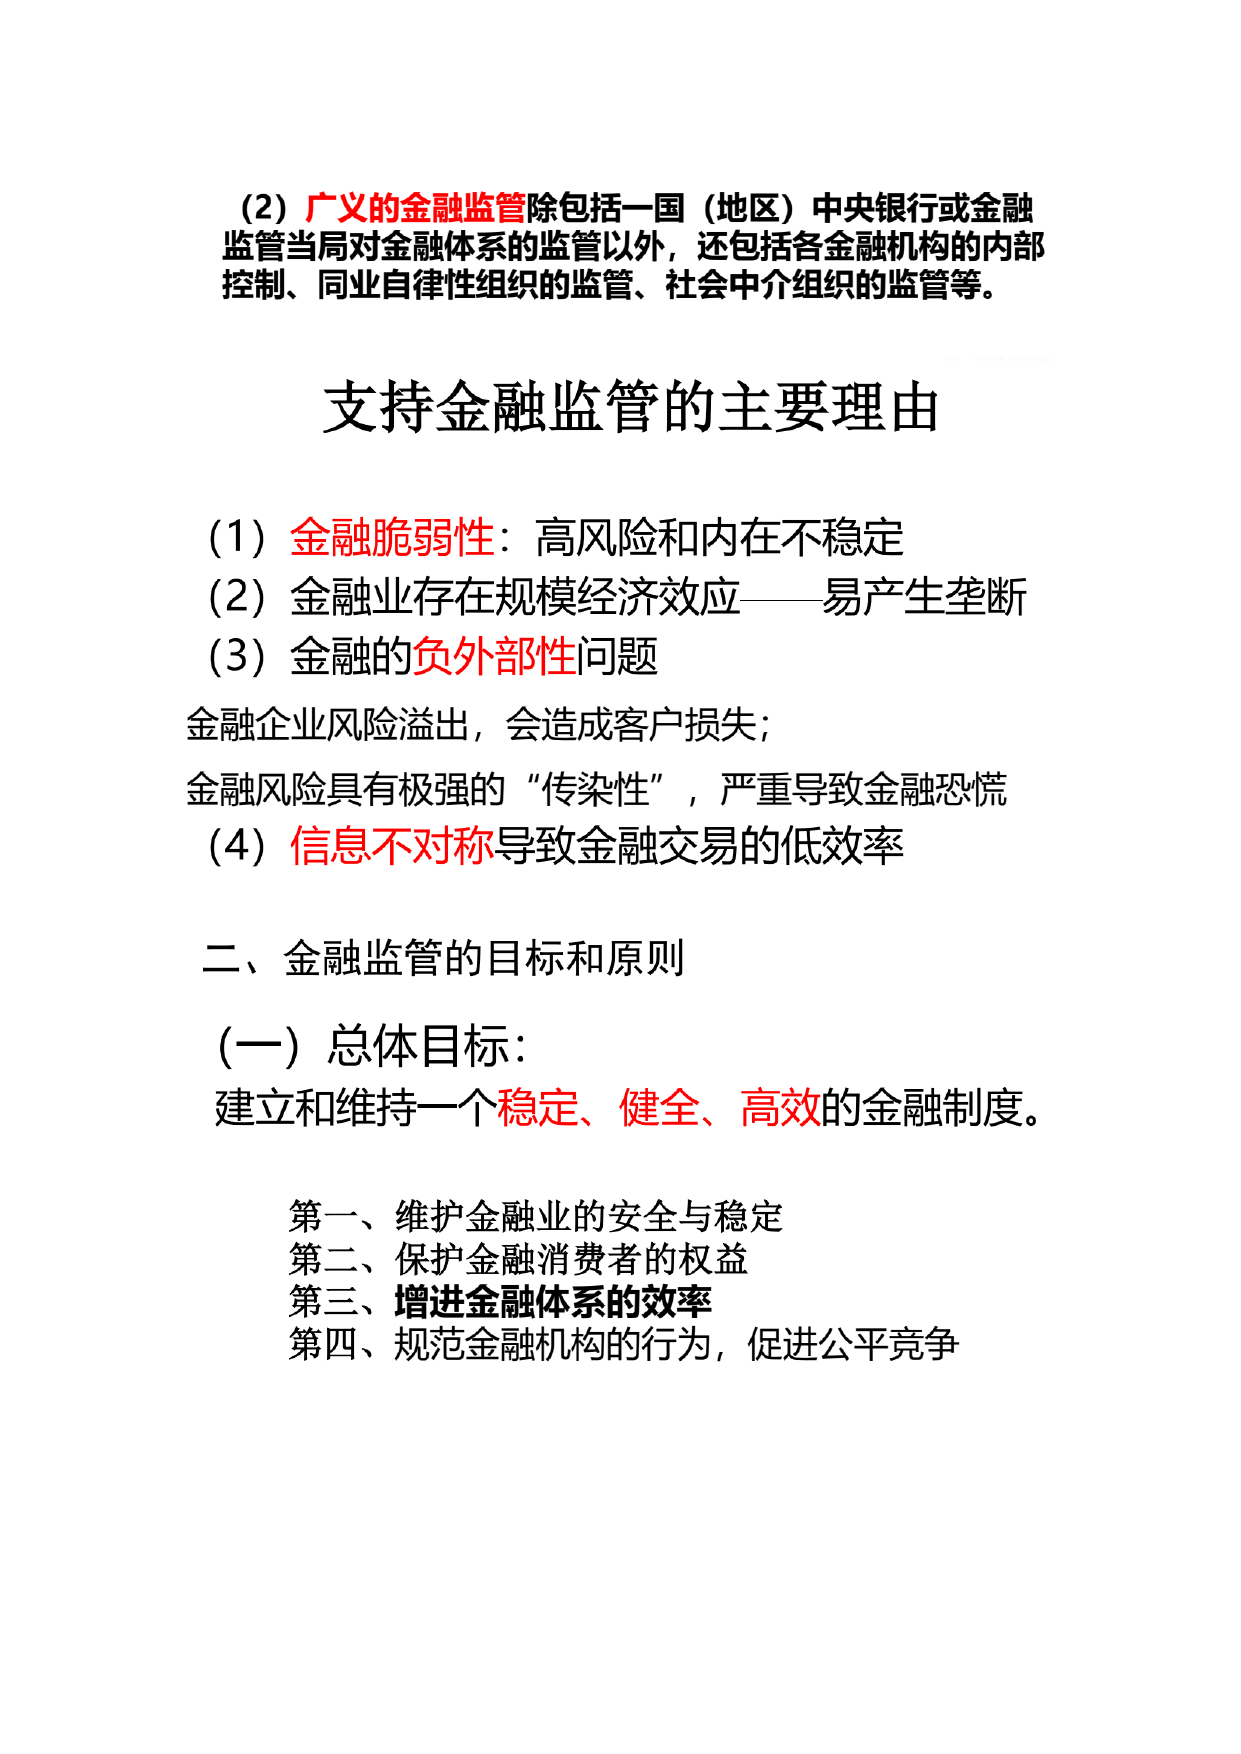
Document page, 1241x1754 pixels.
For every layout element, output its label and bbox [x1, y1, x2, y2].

picture [187, 909, 1053, 1411]
picture [187, 357, 1053, 900]
picture [187, 162, 1053, 334]
